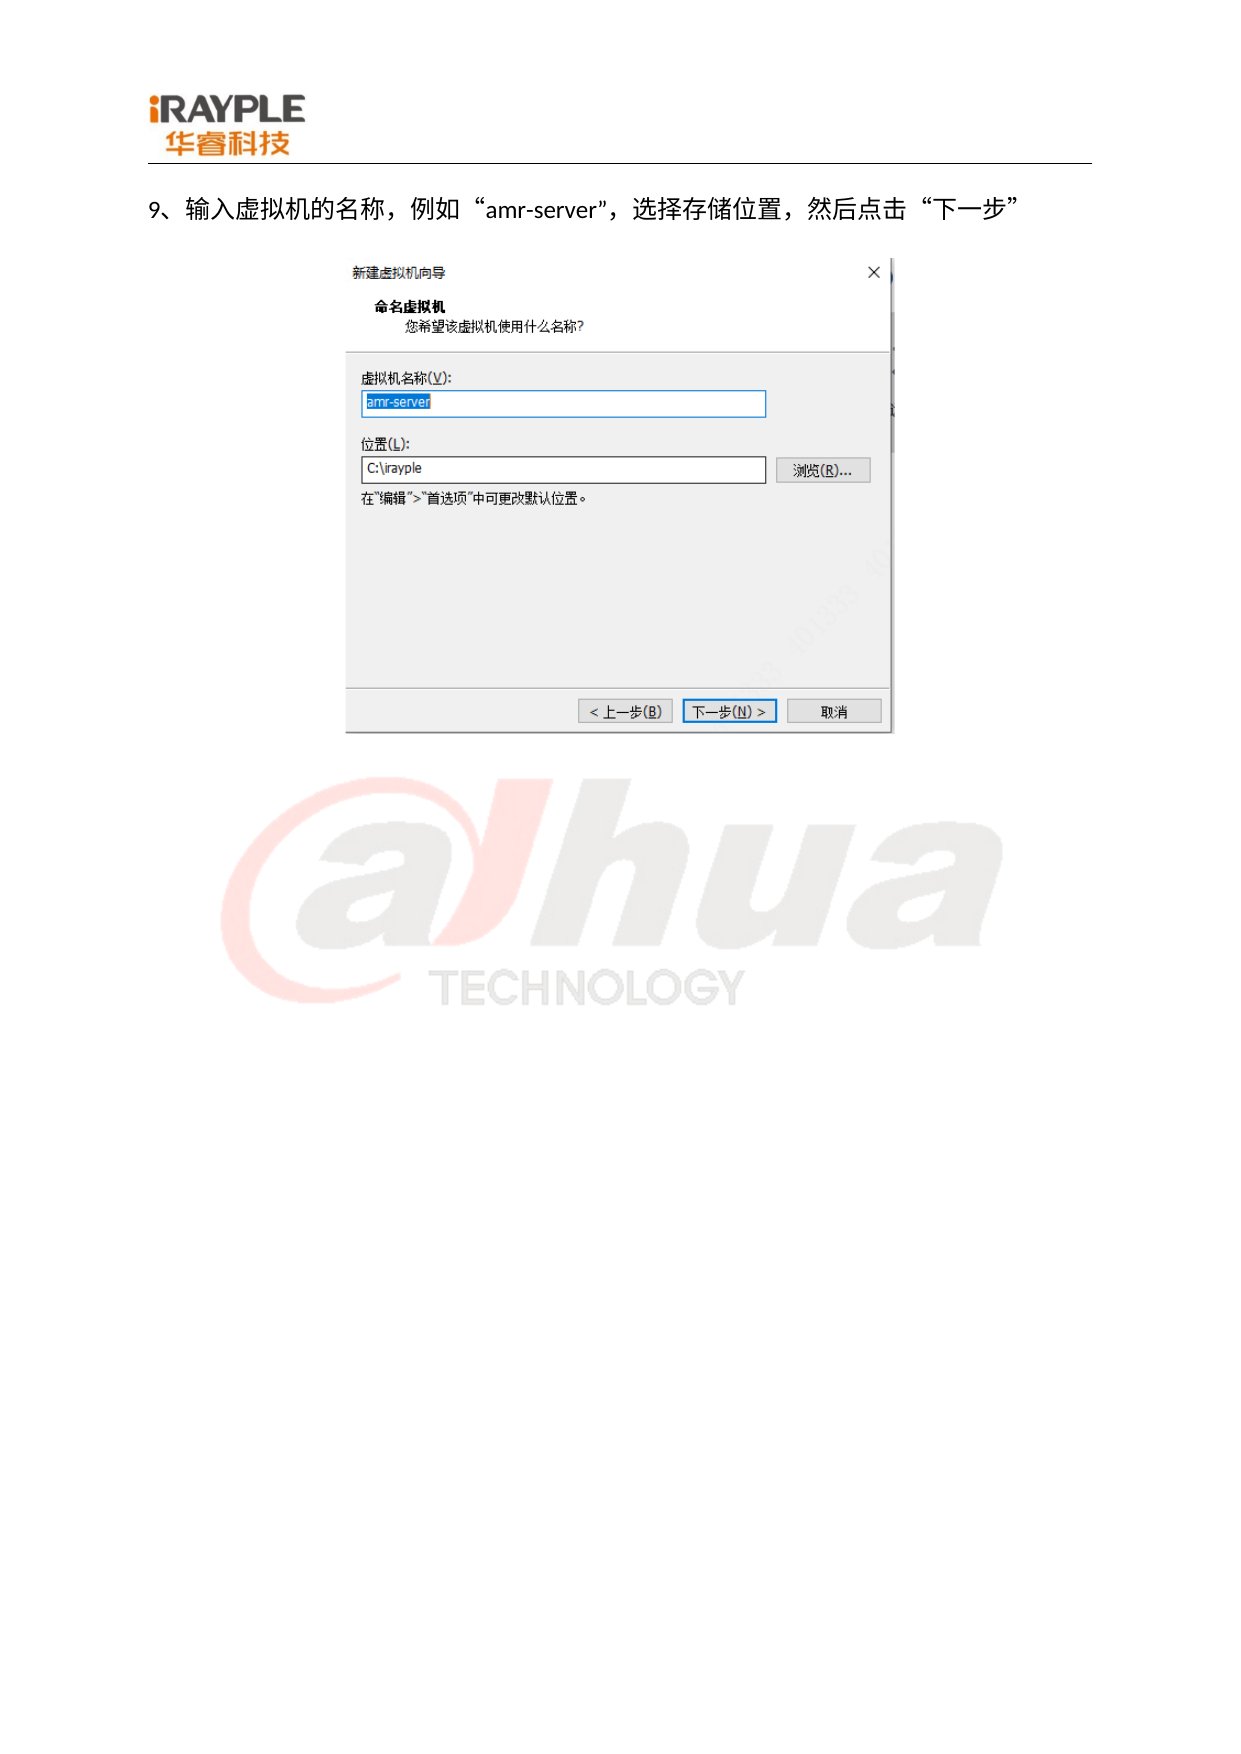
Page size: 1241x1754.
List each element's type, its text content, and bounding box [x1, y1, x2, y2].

text 9、输入虚拟机的名称，例如“amr-server”，选择存储位置，然后点击“下一步” [148, 176, 1092, 241]
picture [147, 88, 312, 161]
picture [345, 258, 895, 734]
